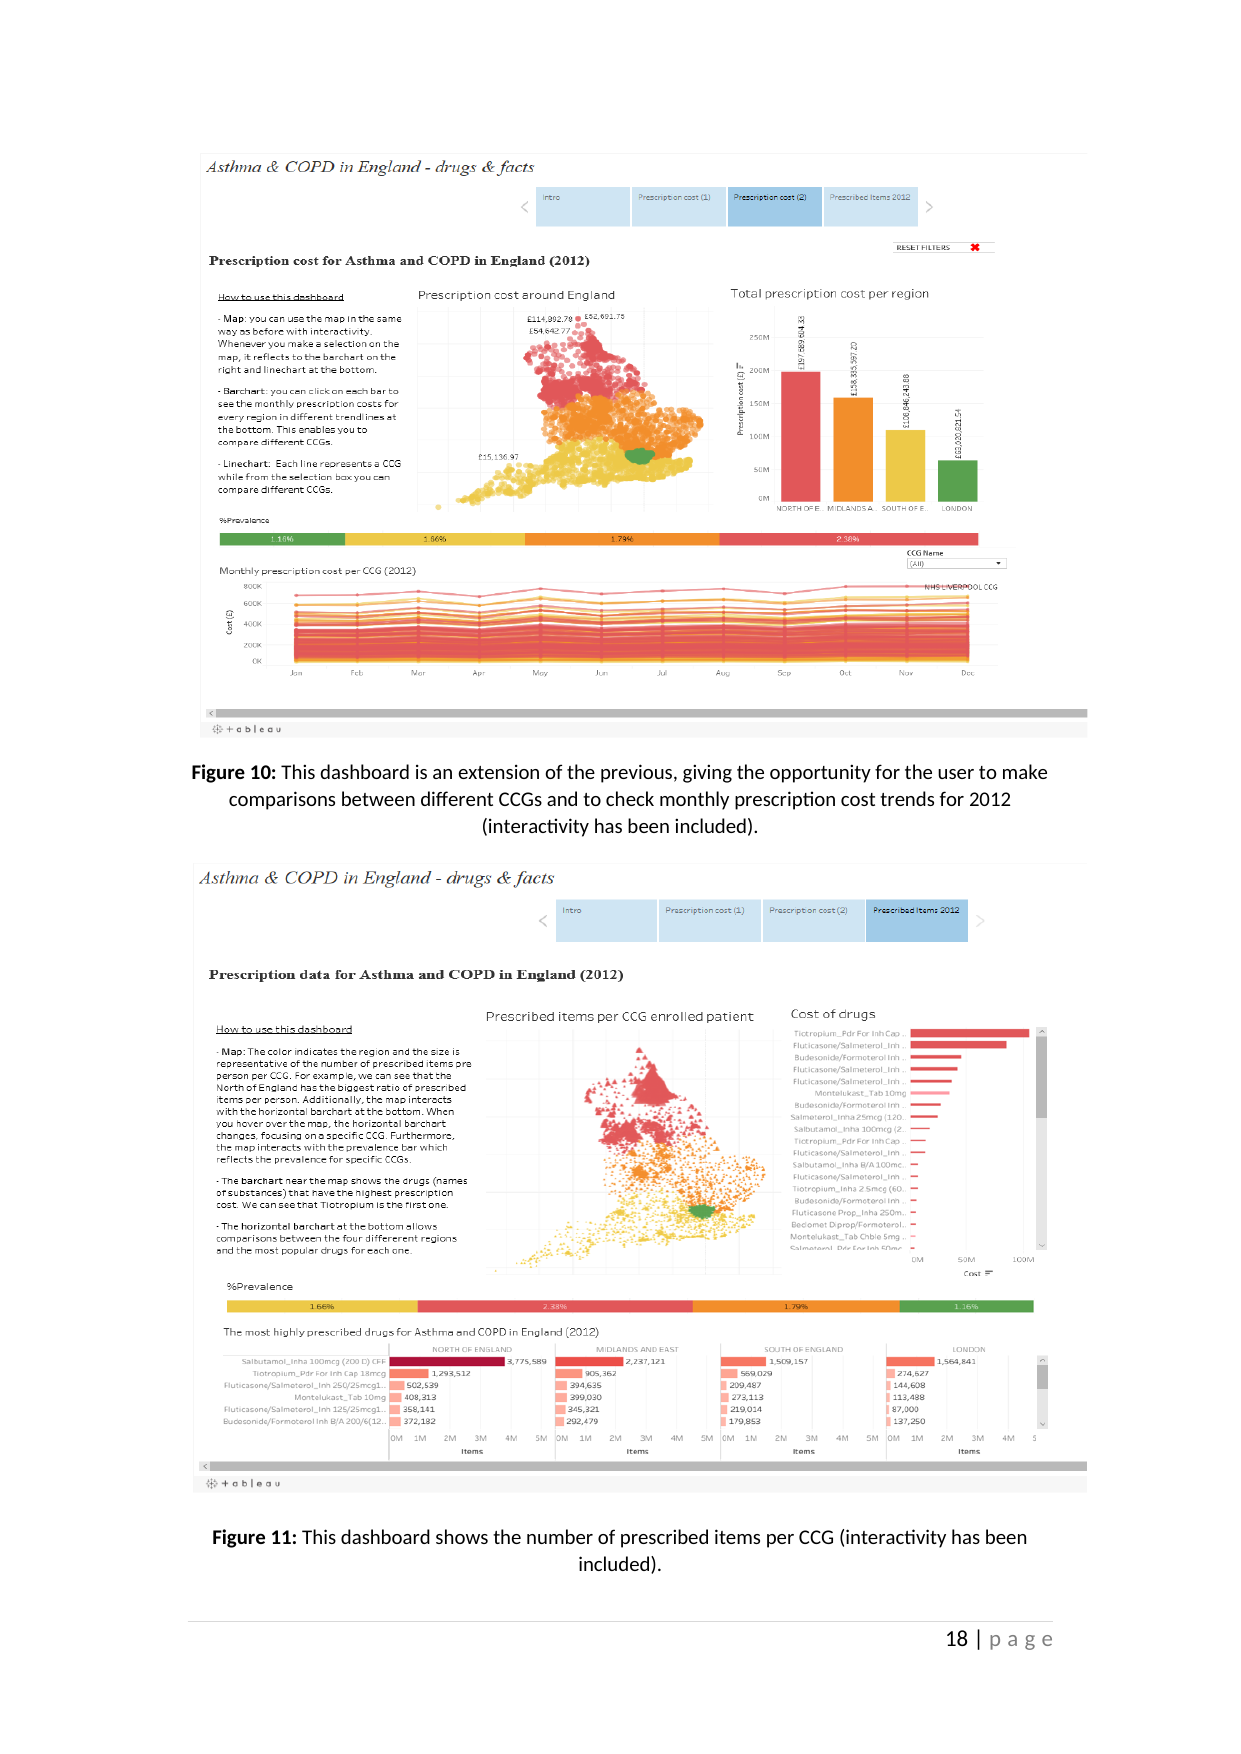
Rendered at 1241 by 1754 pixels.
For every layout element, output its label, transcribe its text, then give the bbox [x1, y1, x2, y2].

text Figure 11: This dashboard shows the number of prescribed items per CCG (interactivity has been included). [187, 1524, 1053, 1577]
picture [187, 857, 1087, 1506]
picture [187, 150, 1088, 741]
text Figure 10: This dashboard is an extension of the previous, giving the opportunity for the user to make comparisons between different CCGs and to check monthly prescription cost trends for 2012 (interactivity has been included). [187, 759, 1053, 839]
